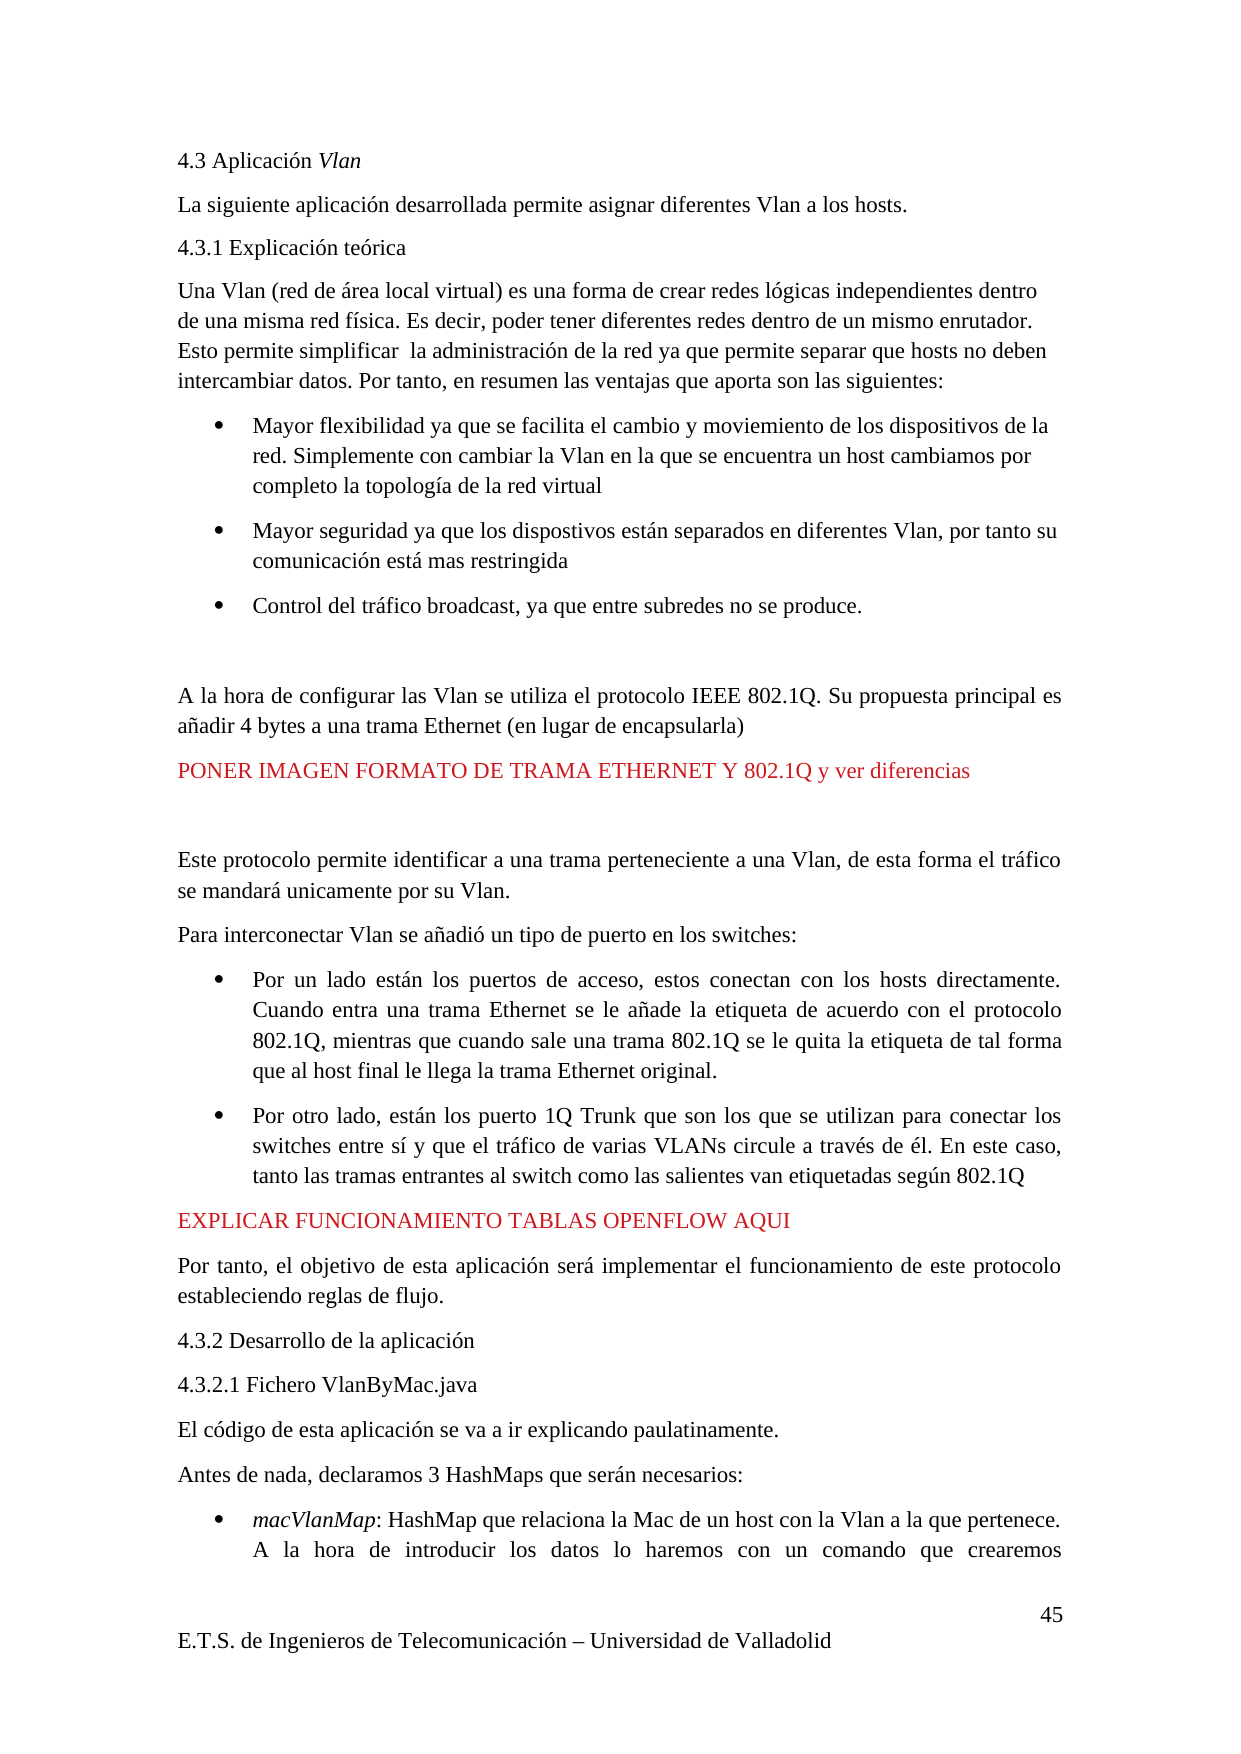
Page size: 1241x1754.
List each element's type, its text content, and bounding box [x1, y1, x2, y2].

text El código de esta aplicación se va a ir explicando paulatinamente. [177, 1416, 1063, 1443]
text 4.3.1 Explicación teórica [177, 234, 1063, 260]
text Una Vlan (red de área local virtual) es una forma de crear redes lógicas independientes dentro de una misma red física. Es decir, poder tener diferentes redes dentro de un mismo enrutador. Esto permite simplificar la administración de la red ya que permite separar que hosts no deben intercambiar datos. Por tanto, en resumen las ventajas que aporta son las siguientes: [177, 277, 1063, 394]
text Por tanto, el objetivo de esta aplicación será implementar el funcionamiento de este protocolo estableciendo reglas de flujo. [177, 1252, 1063, 1308]
text 4.3 Aplicación Vlan [177, 148, 1063, 174]
text 4.3.2 Desarrollo de la aplicación [177, 1327, 1063, 1353]
text Para interconectar Vlan se añadió un tipo de puerto en los switches: [177, 921, 1063, 948]
list Mayor seguridad ya que los dispostivos están separados en diferentes Vlan, por tanto su comunicación está mas restringida [215, 517, 1063, 574]
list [215, 1506, 1063, 1562]
text La siguiente aplicación desarrollada permite asignar diferentes Vlan a los hosts. [177, 191, 1063, 217]
text A la hora de configurar las Vlan se utiliza el protocolo IEEE 802.1Q. Su propuesta principal es añadir 4 bytes a una trama Ethernet (en lugar de encapsularla) [177, 682, 1063, 738]
text Antes de nada, declaramos 3 HashMaps que serán necesarios: [177, 1461, 1063, 1487]
text PONER IMAGEN FORMATO DE TRAMA ETHERNET Y 802.1Q y ver diferencias [177, 757, 1063, 783]
text 4.3.2.1 Fichero VlanByMac.java [177, 1371, 1063, 1398]
list Por un lado están los puertos de acceso, estos conectan con los hosts directamente. Cuando entra una trama Ethernet se le añade la etiqueta de acuerdo con el protocolo 802.1Q, mientras que cuando sale una trama 802.1Q se le quita la etiqueta de tal forma que al host final le llega la trama Ethernet original. [215, 966, 1063, 1083]
list Control del tráfico broadcast, ya que entre subredes no se produce. [215, 592, 1063, 619]
list Mayor flexibilidad ya que se facilita el cambio y moviemiento de los dispositivos de la red. Simplemente con cambiar la Vlan en la que se encuentra un host cambiamos por completo la topología de la red virtual [215, 412, 1063, 499]
text Este protocolo permite identificar a una trama perteneciente a una Vlan, de esta forma el tráfico se mandará unicamente por su Vlan. [177, 846, 1063, 903]
text EXPLICAR FUNCIONAMIENTO TABLAS OPENFLOW AQUI [177, 1207, 1063, 1233]
list Por otro lado, están los puerto 1Q Trunk que son los que se utilizan para conectar los switches entre sí y que el tráfico de varias VLANs circule a través de él. En este caso, tanto las tramas entrantes al switch como las salientes van etiquetadas según 802.1Q [215, 1102, 1063, 1188]
